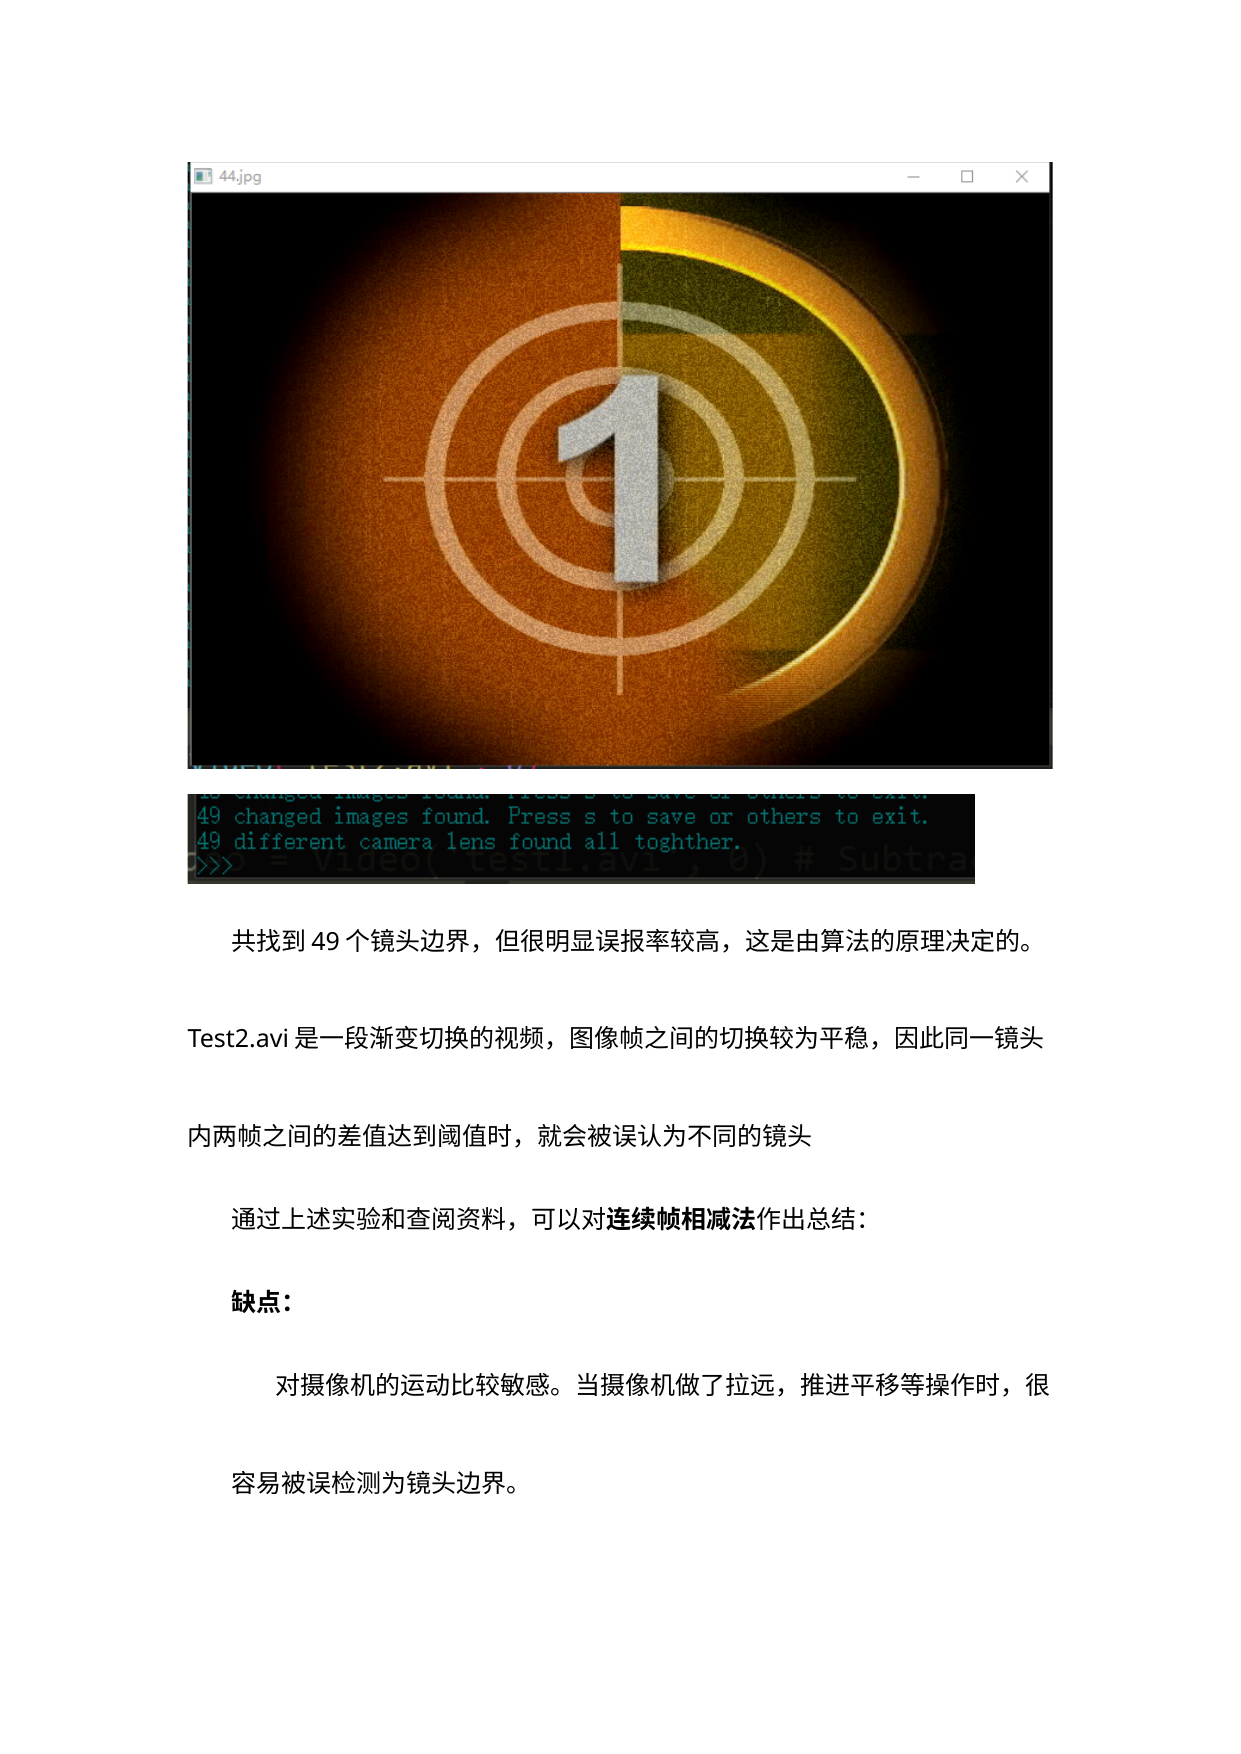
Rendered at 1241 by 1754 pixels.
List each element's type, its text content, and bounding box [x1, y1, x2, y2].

picture [187, 162, 1053, 769]
picture [187, 794, 975, 884]
text 共找到49个镜头边界，但很明显误报率较高，这是由算法的原理决定的。Test2.avi是一段渐变切换的视频，图像帧之间的切换较为平稳，因此同一镜头内两帧之间的差值达到阈值时，就会被误认为不同的镜头 [187, 907, 1053, 1167]
text 通过上述实验和查阅资料，可以对连续帧相减法作出总结： [187, 1185, 1053, 1250]
text 对摄像机的运动比较敏感。当摄像机做了拉远，推进平移等操作时，很容易被误检测为镜头边界。 [231, 1351, 1053, 1514]
text 缺点： [231, 1268, 1053, 1333]
